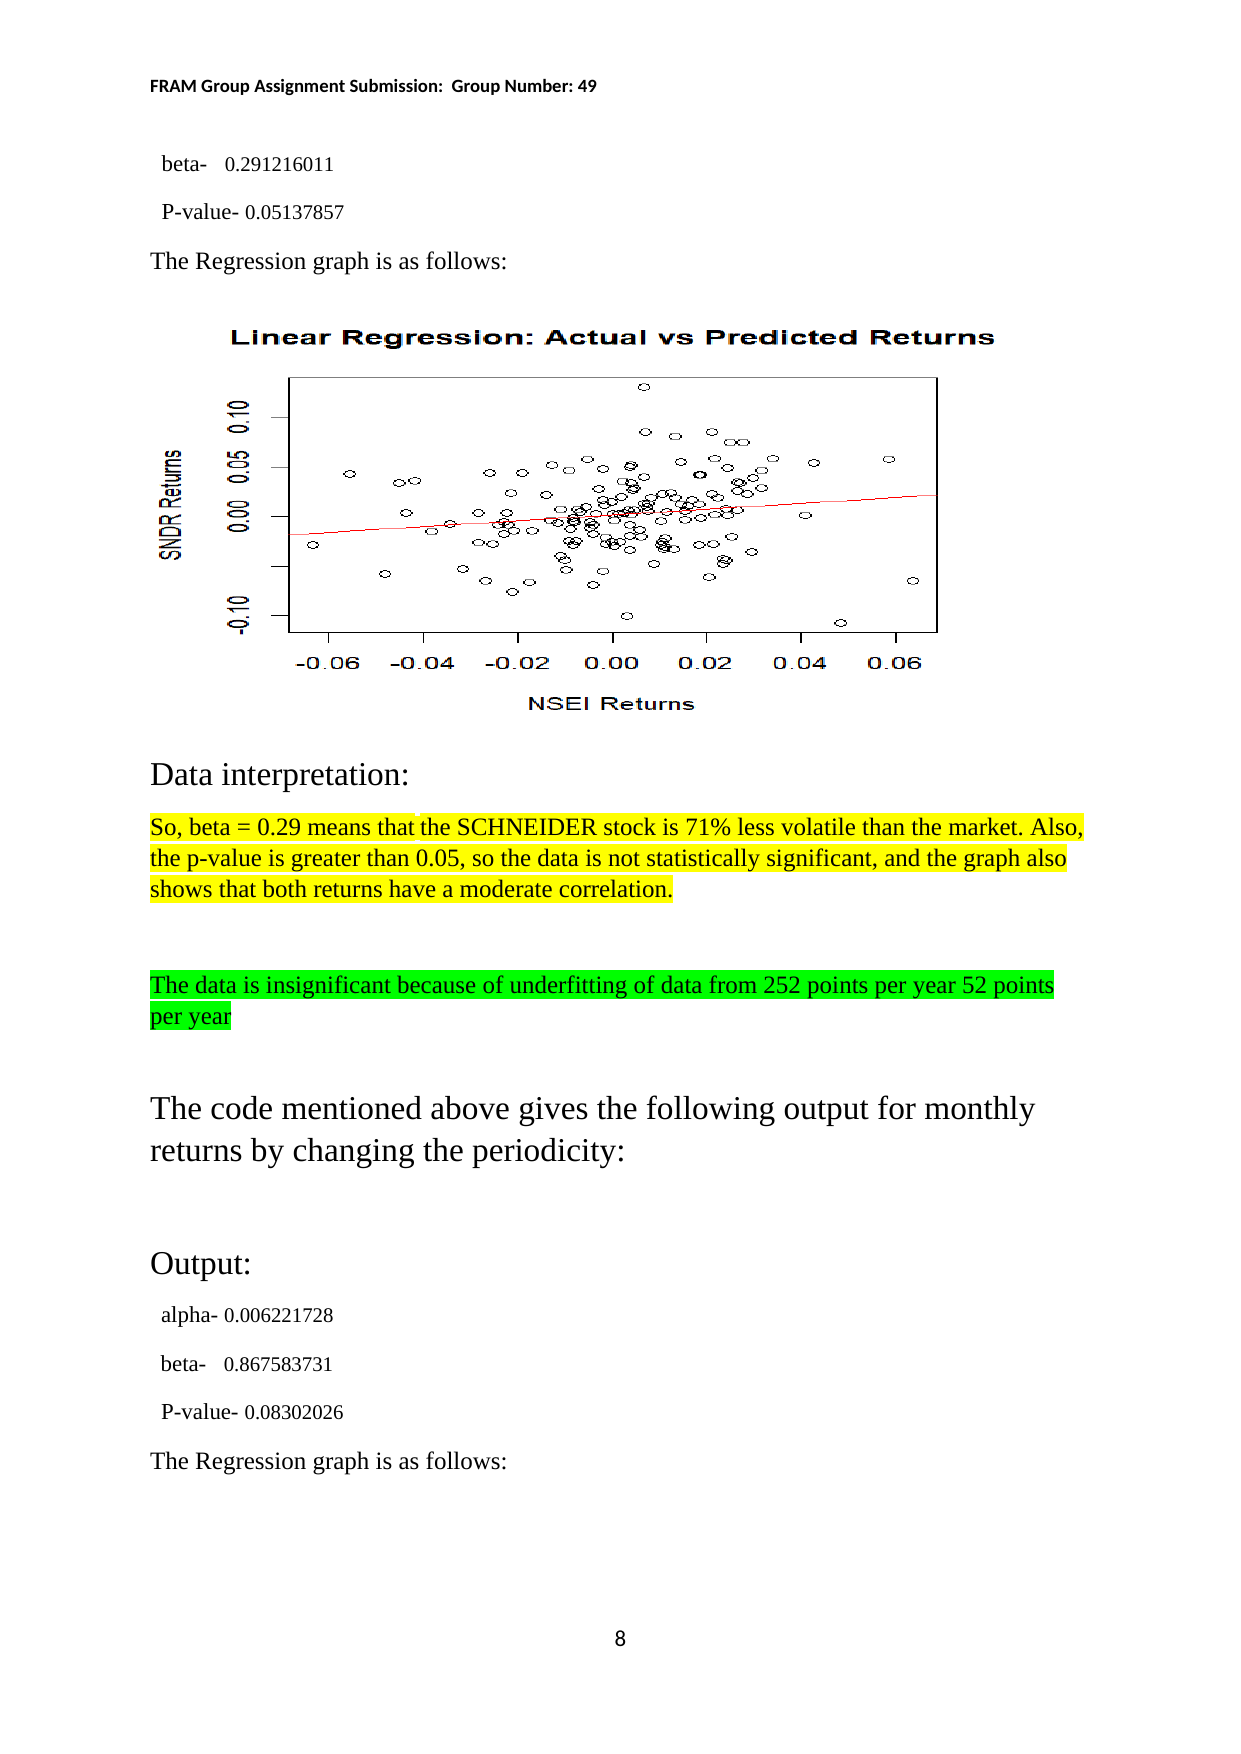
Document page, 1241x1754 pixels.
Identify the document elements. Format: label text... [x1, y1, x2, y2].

text beta- 0.291216011 [224, 150, 1090, 176]
text P-value- 0.08302026 [244, 1398, 1090, 1424]
text The code mentioned above gives the following output for monthly returns by changing the periodicity: [150, 1089, 1090, 1168]
text The Regression graph is as follows: [150, 1446, 1090, 1475]
text The data is insignificant because of underfitting of data from 252 points per year 52 points per year [150, 970, 1090, 1030]
text alpha- 0.006221728 [224, 1301, 1090, 1328]
text P-value- 0.05137857 [245, 198, 1090, 224]
text Output: [150, 1243, 1090, 1282]
text The Regression graph is as follows: [150, 246, 1090, 275]
text So, beta = 0.29 means that the SCHNEIDER stock is 71% less volatile than the market. Also, the p-value is greater than 0.05, so the data is not statistically significant, and the graph also shows that both returns have a moderate correlation. [150, 812, 1090, 903]
picture [150, 294, 1009, 736]
text beta- 0.867583731 [223, 1350, 1090, 1376]
text Data interpretation: [150, 754, 1090, 793]
